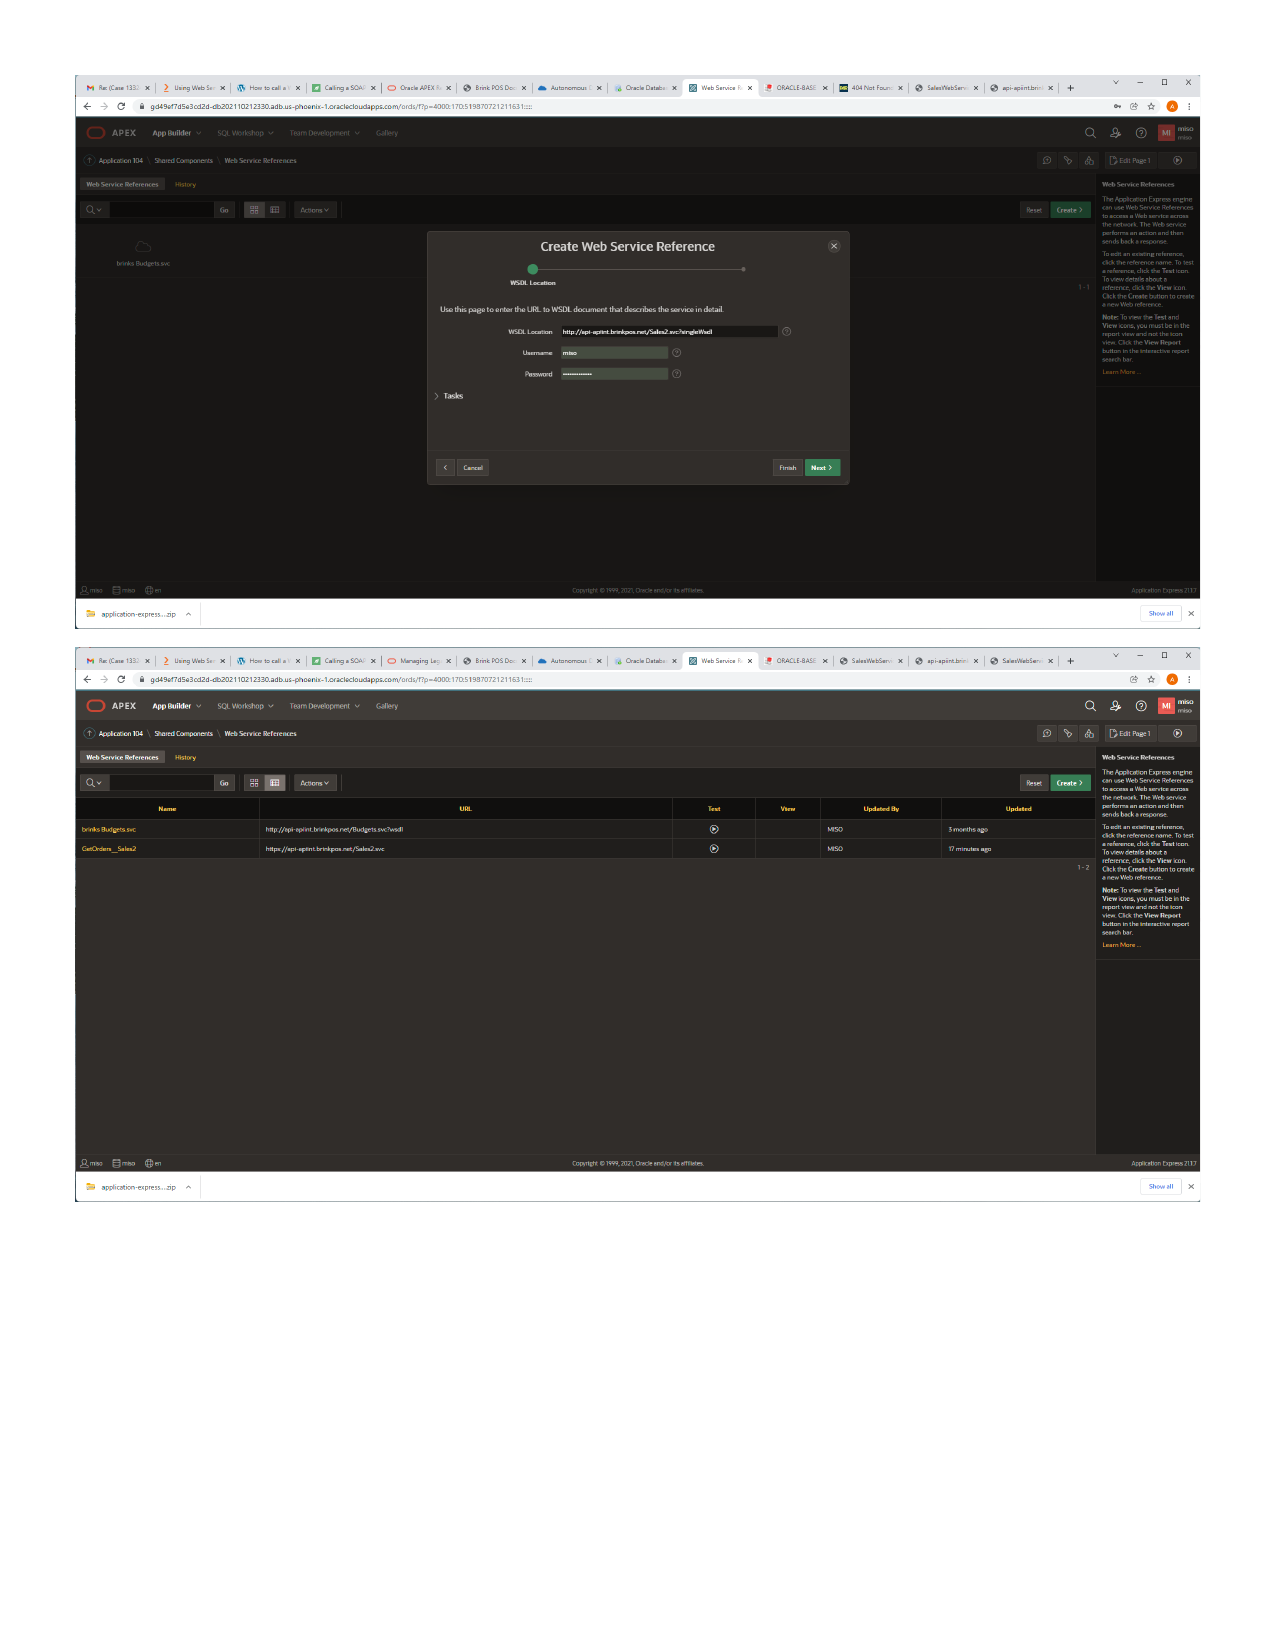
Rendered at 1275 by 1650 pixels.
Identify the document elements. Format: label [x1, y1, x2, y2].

picture [75, 647, 1200, 1202]
picture [75, 75, 1200, 629]
